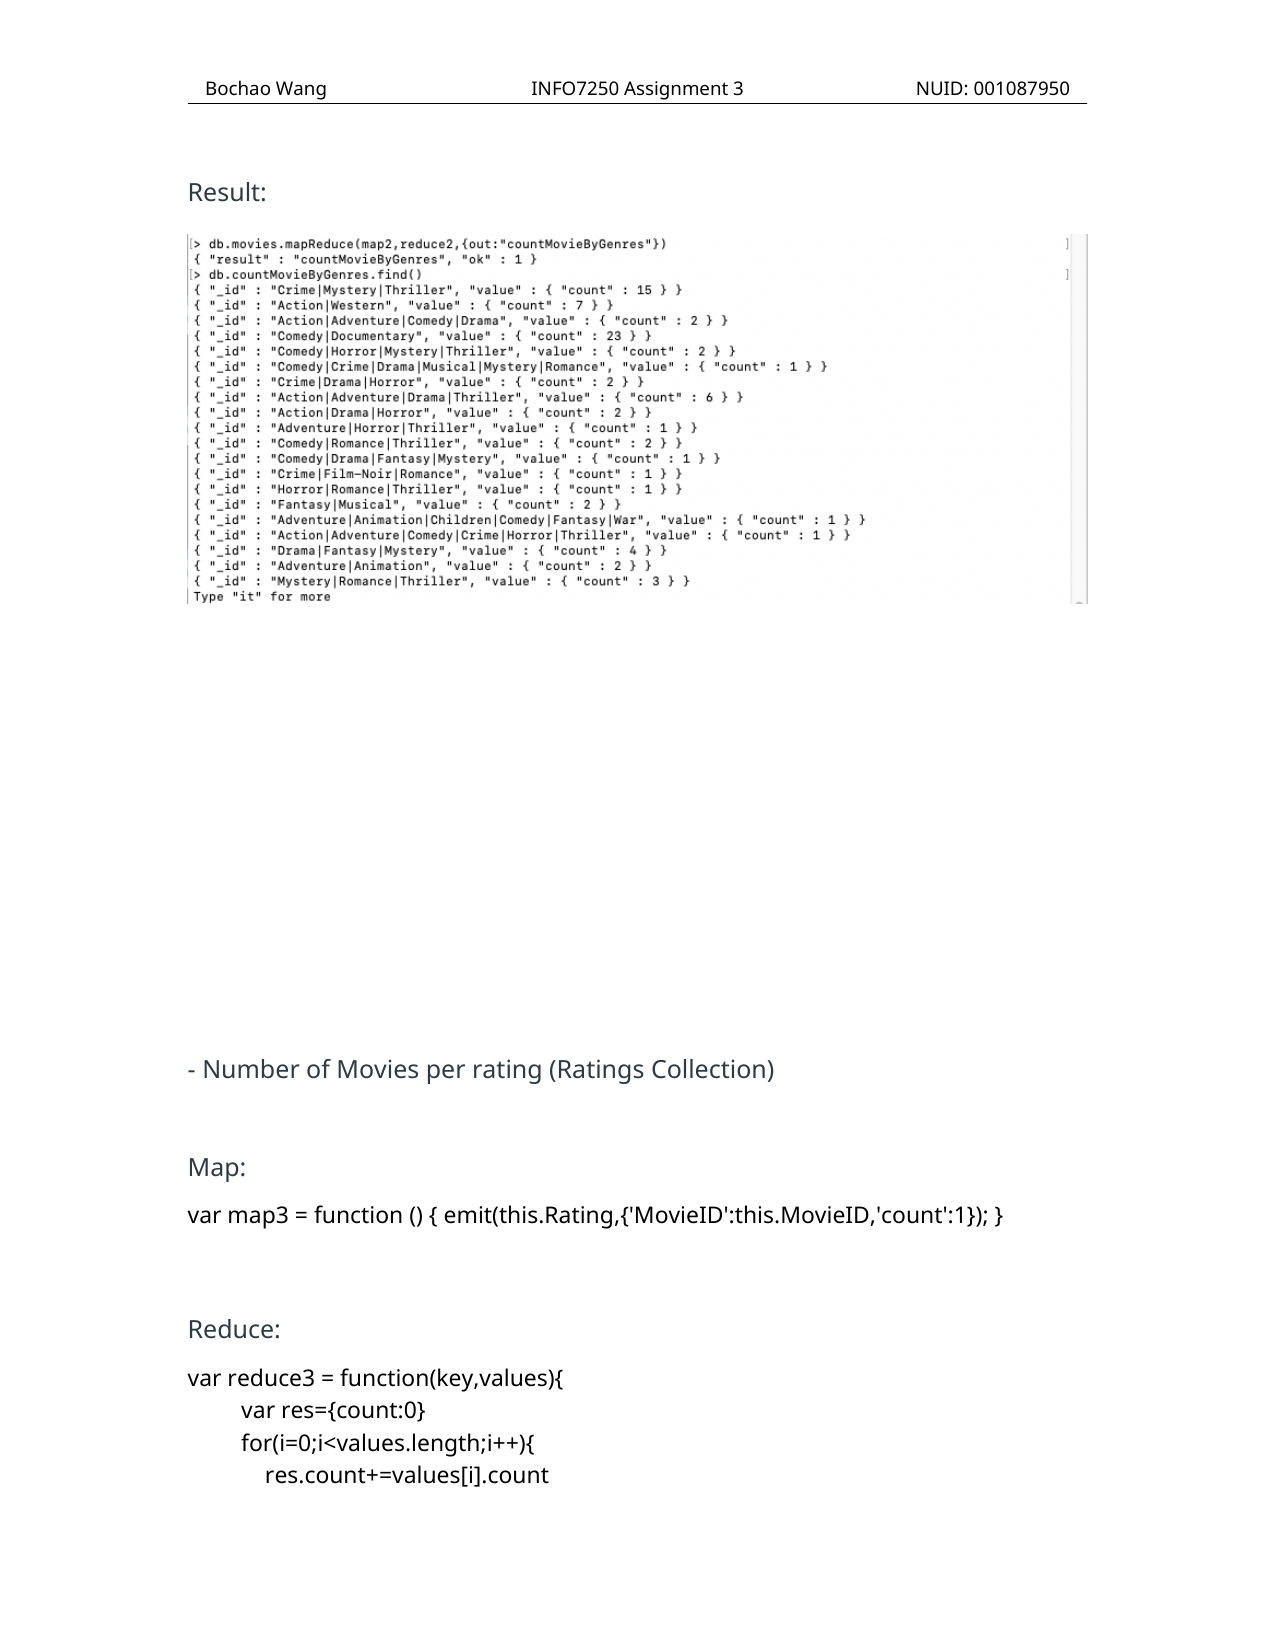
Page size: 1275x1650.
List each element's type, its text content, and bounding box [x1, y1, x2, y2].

text var map3 = function () { emit(this.Rating,{'MovieID':this.MovieID,'count':1}); } [187, 1199, 1087, 1231]
text res.count+=values[i].count [187, 1459, 1087, 1491]
text var reduce3 = function(key,values){ [187, 1361, 1087, 1394]
text Reduce: [187, 1296, 1087, 1361]
text for(i=0;i<values.length;i++){ [187, 1426, 1087, 1459]
picture [187, 234, 1088, 604]
text Result: [187, 159, 1087, 224]
text var res={count:0} [187, 1394, 1087, 1426]
text - Number of Movies per rating (Ratings Collection) [187, 971, 1087, 1101]
text Map: [187, 1134, 1087, 1199]
